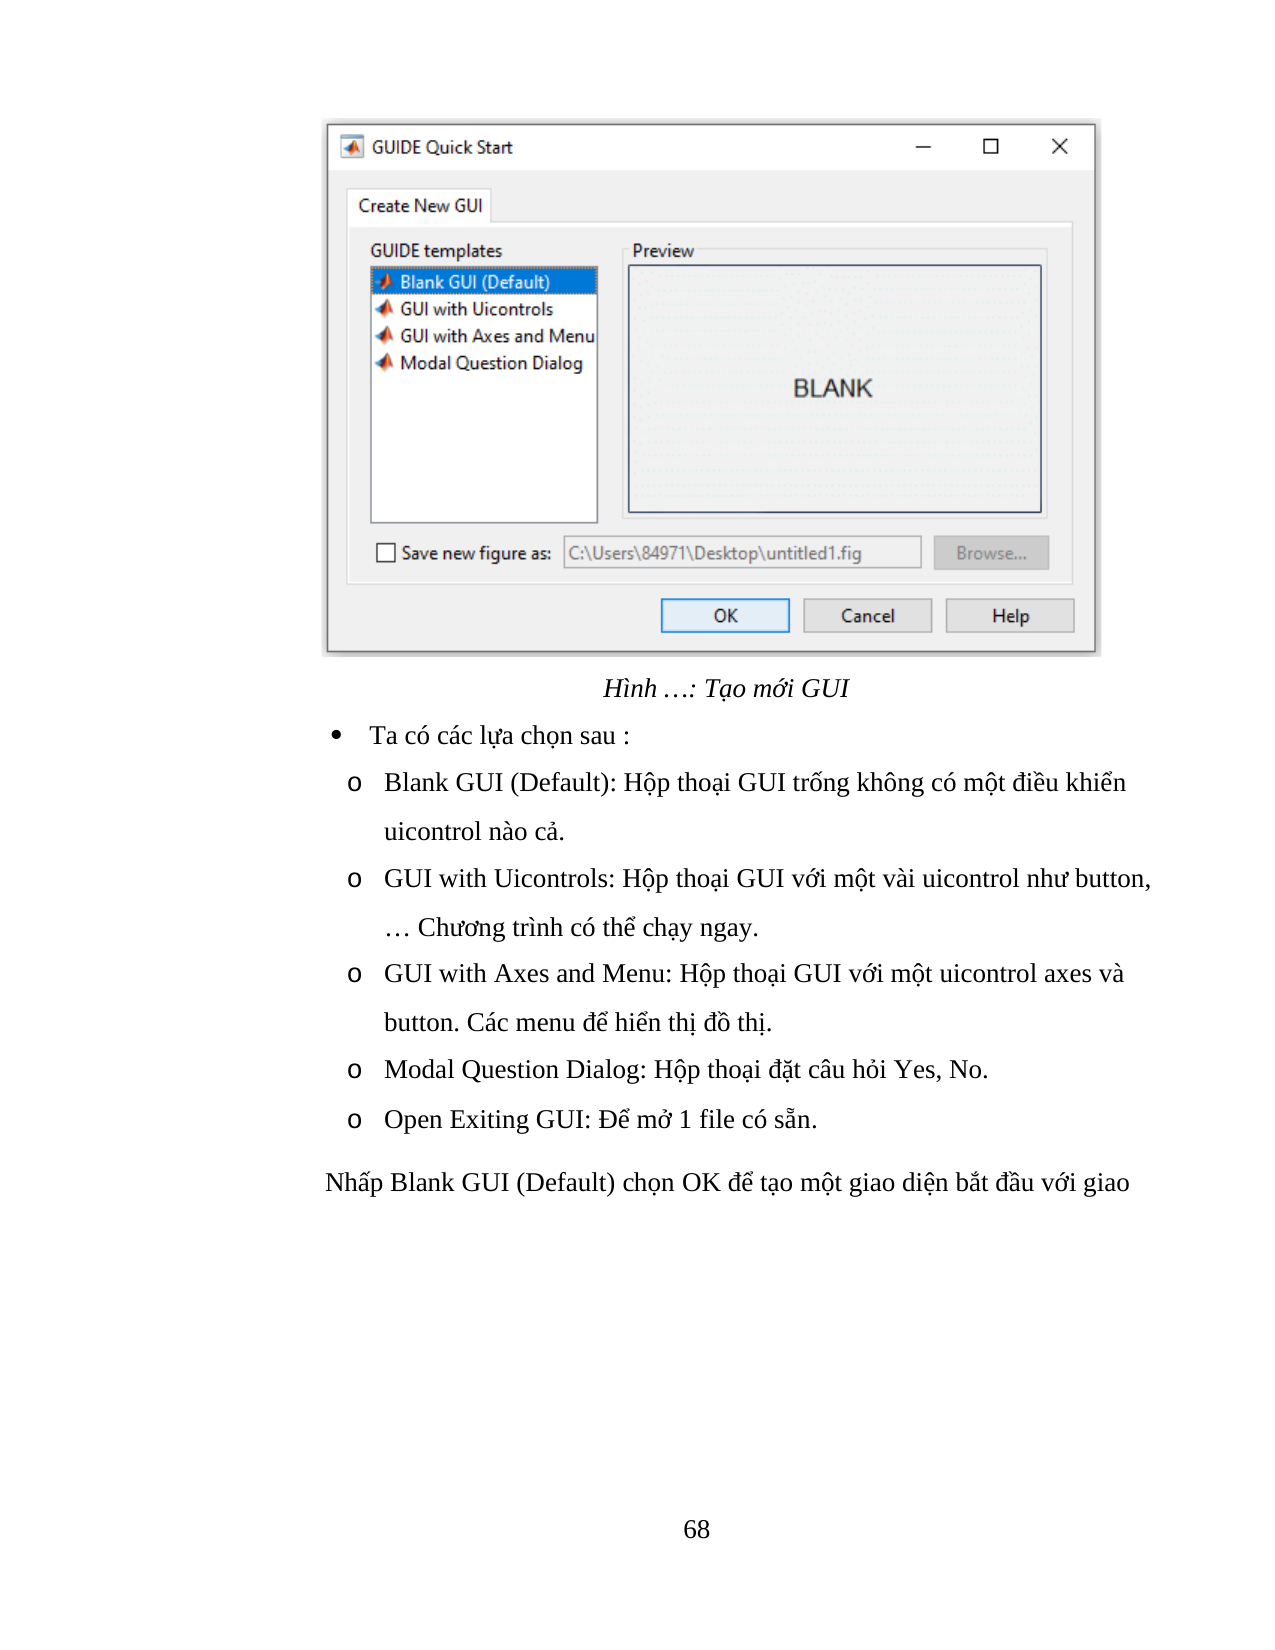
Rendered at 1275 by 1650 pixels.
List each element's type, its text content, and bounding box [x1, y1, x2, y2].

text Nhấp Blank GUI (Default) chọn OK để tạo một giao diện bắt đầu với giao [325, 1166, 1157, 1197]
list Open Exiting GUI: Để mở 1 file có sẵn. [346, 1103, 1157, 1137]
list Ta có các lựa chọn sau : [332, 719, 1157, 751]
picture [321, 118, 1102, 657]
list Hình …: Tạo mới GUI [295, 673, 1157, 704]
list Modal Question Dialog: Hộp thoại đặt câu hỏi Yes, No. [346, 1053, 1157, 1086]
list GUI with Axes and Menu: Hộp thoại GUI với một uicontrol axes và button. Các menu để hiển thị đồ thị. [346, 957, 1157, 1037]
list GUI with Uicontrols: Hộp thoại GUI với một vài uicontrol như button, … Chương trình có thể chạy ngay. [346, 862, 1157, 942]
list Blank GUI (Default): Hộp thoại GUI trống không có một điều khiển uicontrol nào cả. [346, 766, 1157, 846]
